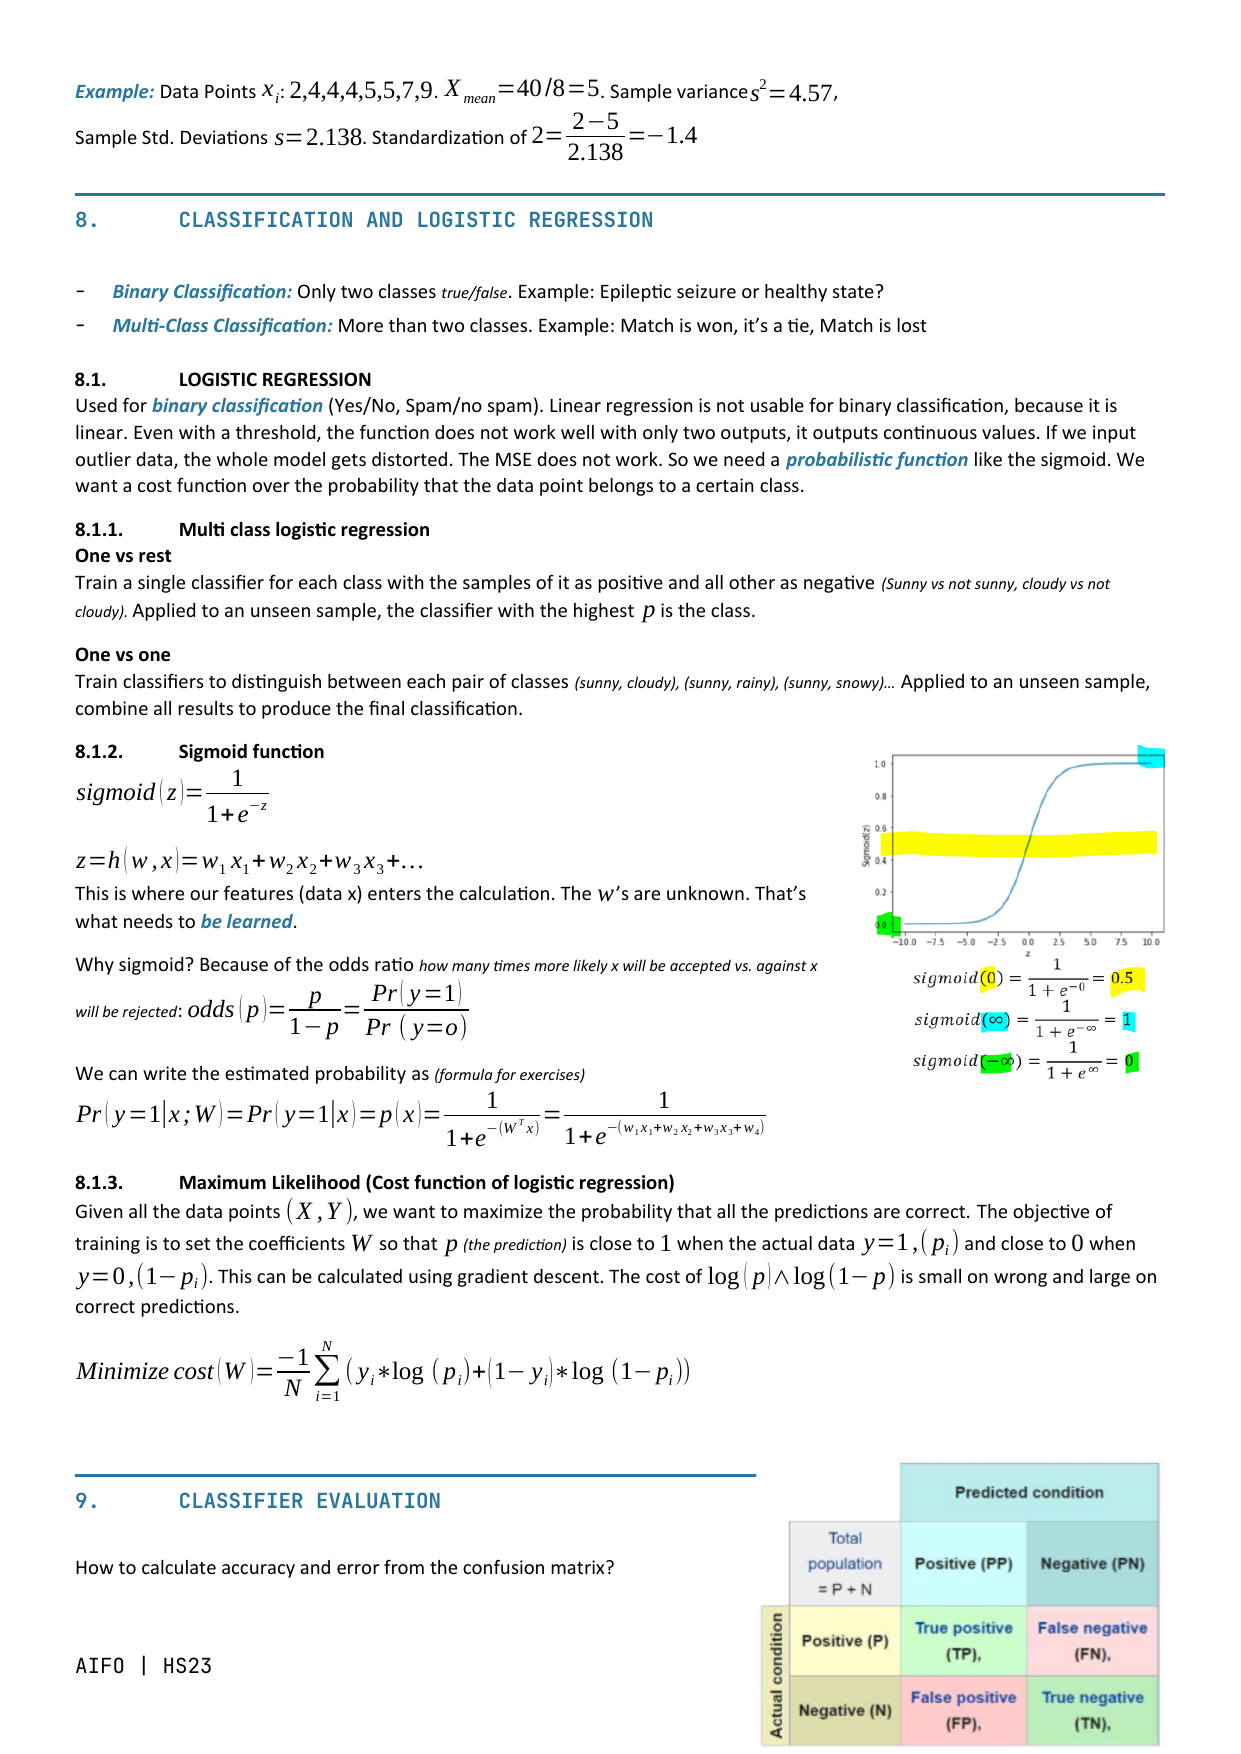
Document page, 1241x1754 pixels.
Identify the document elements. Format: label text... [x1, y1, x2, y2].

text Binary Classification: Only two classes true/false. Example: Epileptic seizure or healthy state? [75, 273, 1165, 307]
subtitle Classification and Logistic Regression [75, 196, 1165, 234]
subtitle Logistic Regression [74, 366, 1165, 391]
text Given all the data points , we want to maximize the probability that all the predictions are correct. The objective of training is to set the coefficients so that (the prediction) is close to when the actual data and close to when . This can be calculated using gradient descent. The cost of is small on wrong and large on correct predictions. [75, 1196, 1165, 1319]
text Why sigmoid? Because of the odds ratio how many times more likely x will be accepted vs. against x will be rejected: [75, 951, 847, 1042]
text Multi class logistic regression [75, 516, 1165, 541]
text Train classifiers to distinguish between each pair of classes (sunny, cloudy), (sunny, rainy), (sunny, snowy)… Applied to an unseen sample, combine all results to produce the final classification. [75, 668, 1165, 720]
subtitle Classifier Evaluation [75, 1477, 756, 1515]
text How to calculate accuracy and error from the confusion matrix? [75, 1554, 756, 1579]
text One vs rest [75, 542, 1165, 568]
text Used for binary classification (Yes/No, Spam/no spam). Linear regression is not usable for binary classification, because it is linear. Even with a threshold, the function does not work well with only two outputs, it outputs continuous values. If we input outlier data, the whole model gets distorted. The MSE does not work. So we need a probabilistic function like the sigmoid. We want a cost function over the probability that the data point belongs to a certain class. [75, 392, 1165, 498]
text Train a single classifier for each class with the samples of it as positive and all other as negative (Sunny vs not sunny, cloudy vs not cloudy). Applied to an unseen sample, the classifier with the highest is the class. [75, 569, 1165, 623]
picture [847, 738, 1165, 1079]
picture [756, 1457, 1166, 1754]
text Multi-Class Classification: More than two classes. Example: Match is won, it’s a tie, Match is lost [75, 307, 1165, 341]
text We can write the estimated probability as (formula for exercises) [75, 1060, 1165, 1151]
text This is where our features (data x) enters the calculation. The ’s are unknown. That’s what needs to be learned. [75, 845, 847, 933]
text Maximum Likelihood (Cost function of logistic regression) [75, 1169, 1165, 1195]
text Sigmoid function [75, 738, 847, 763]
text Example: Data Points : . . Sample variance, Sample Std. Deviations . Standardization of [75, 75, 1165, 167]
text One vs one [75, 641, 1165, 667]
